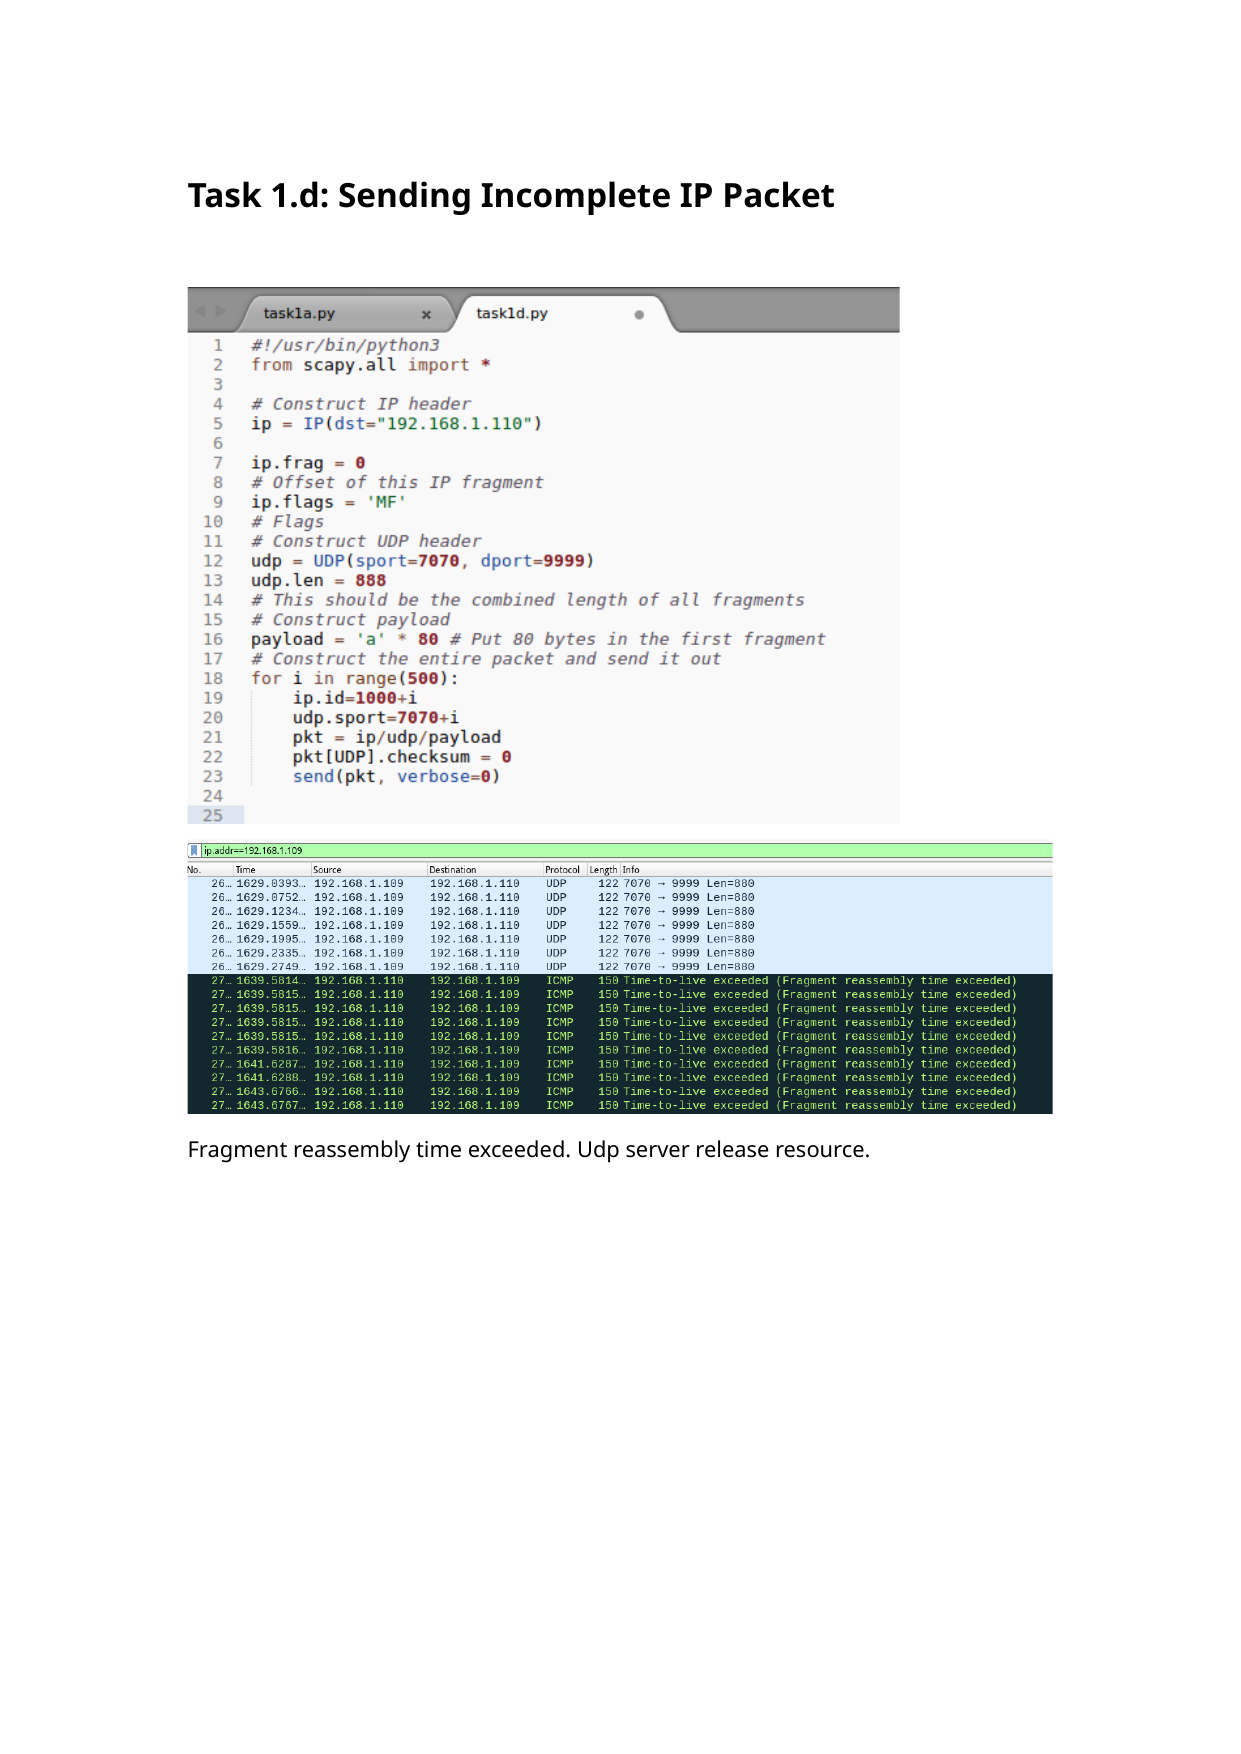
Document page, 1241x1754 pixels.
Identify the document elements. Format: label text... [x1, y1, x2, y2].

subtitle Task 1.d: Sending Incomplete IP Packet [187, 162, 1053, 227]
picture [187, 839, 1053, 1114]
text Fragment reassembly time exceeded. Udp server release resource. [187, 1132, 1053, 1165]
picture [187, 287, 900, 824]
